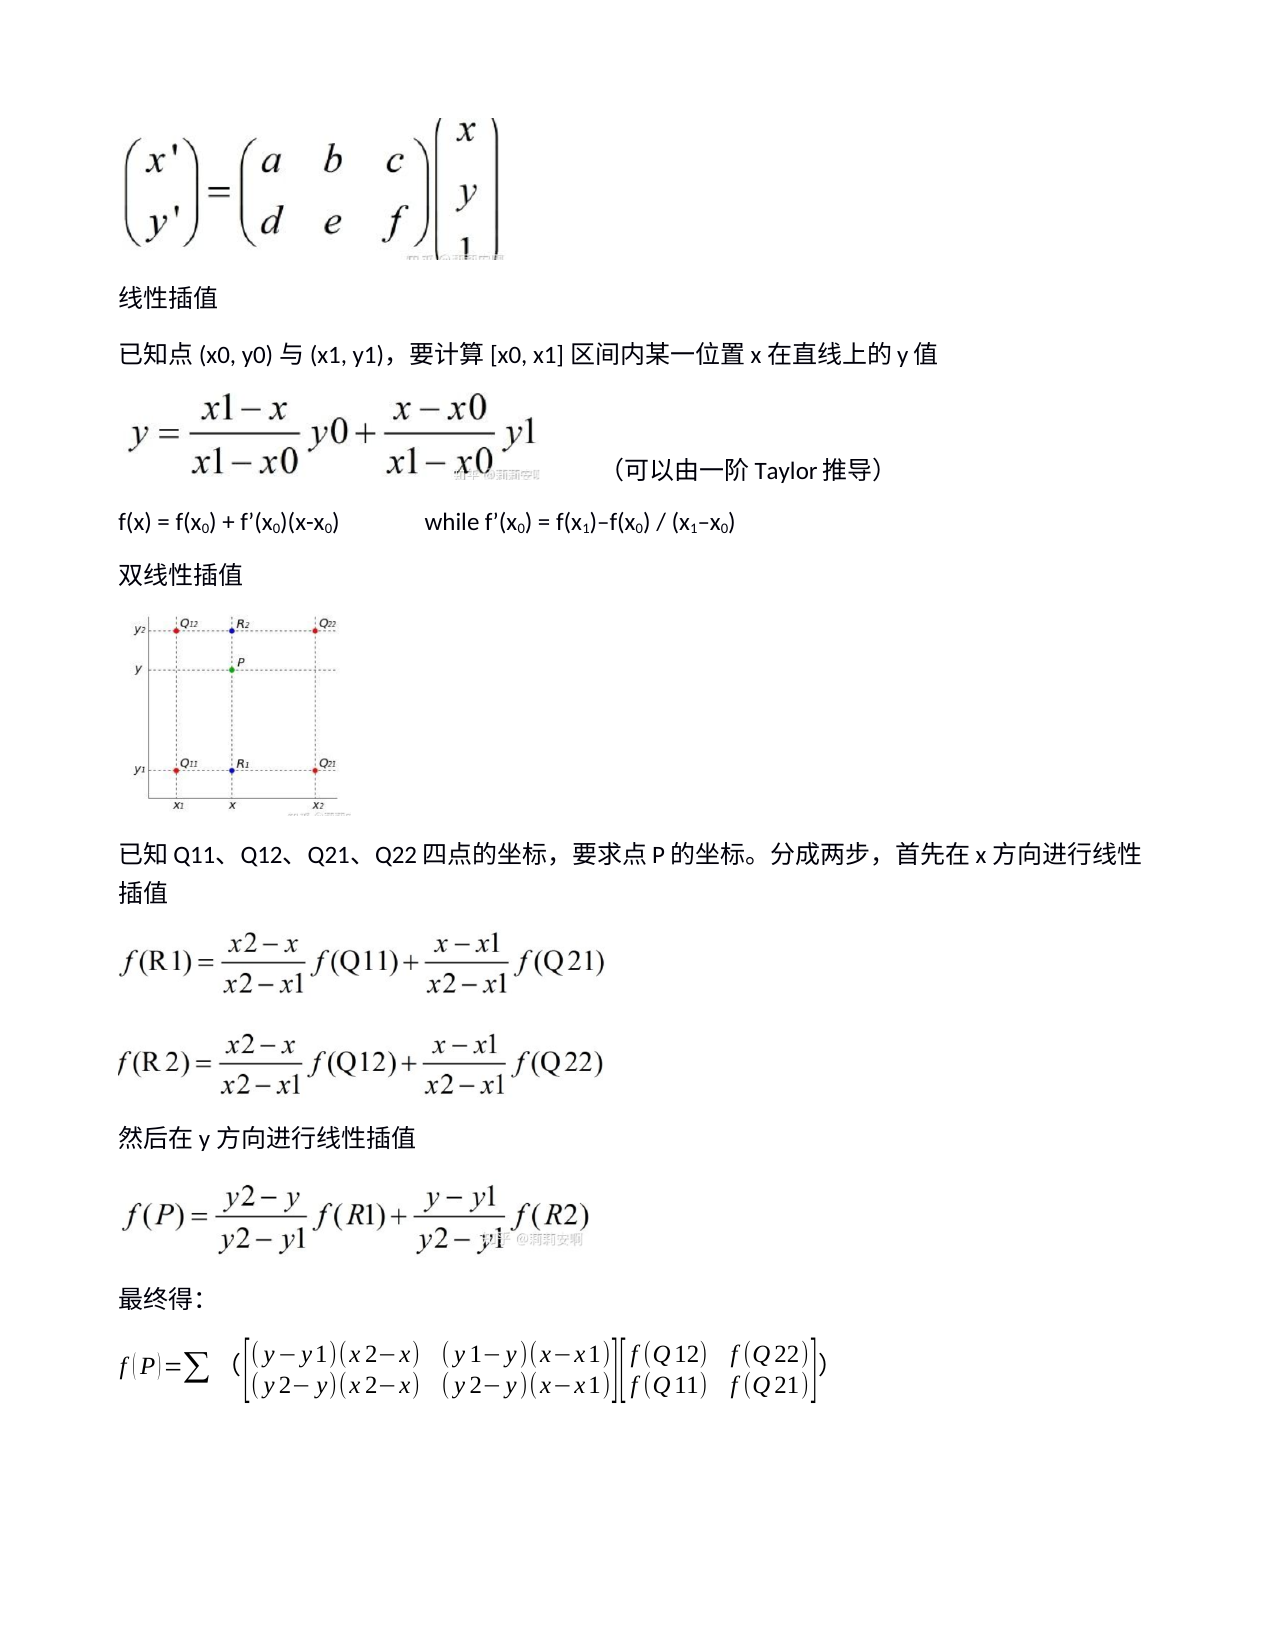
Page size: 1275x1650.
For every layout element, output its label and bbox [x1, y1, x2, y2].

picture [118, 929, 607, 1100]
picture [118, 611, 351, 816]
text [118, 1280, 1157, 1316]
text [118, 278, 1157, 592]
picture [118, 118, 507, 260]
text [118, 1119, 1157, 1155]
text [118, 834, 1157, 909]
picture [118, 390, 540, 480]
picture [118, 1174, 598, 1261]
